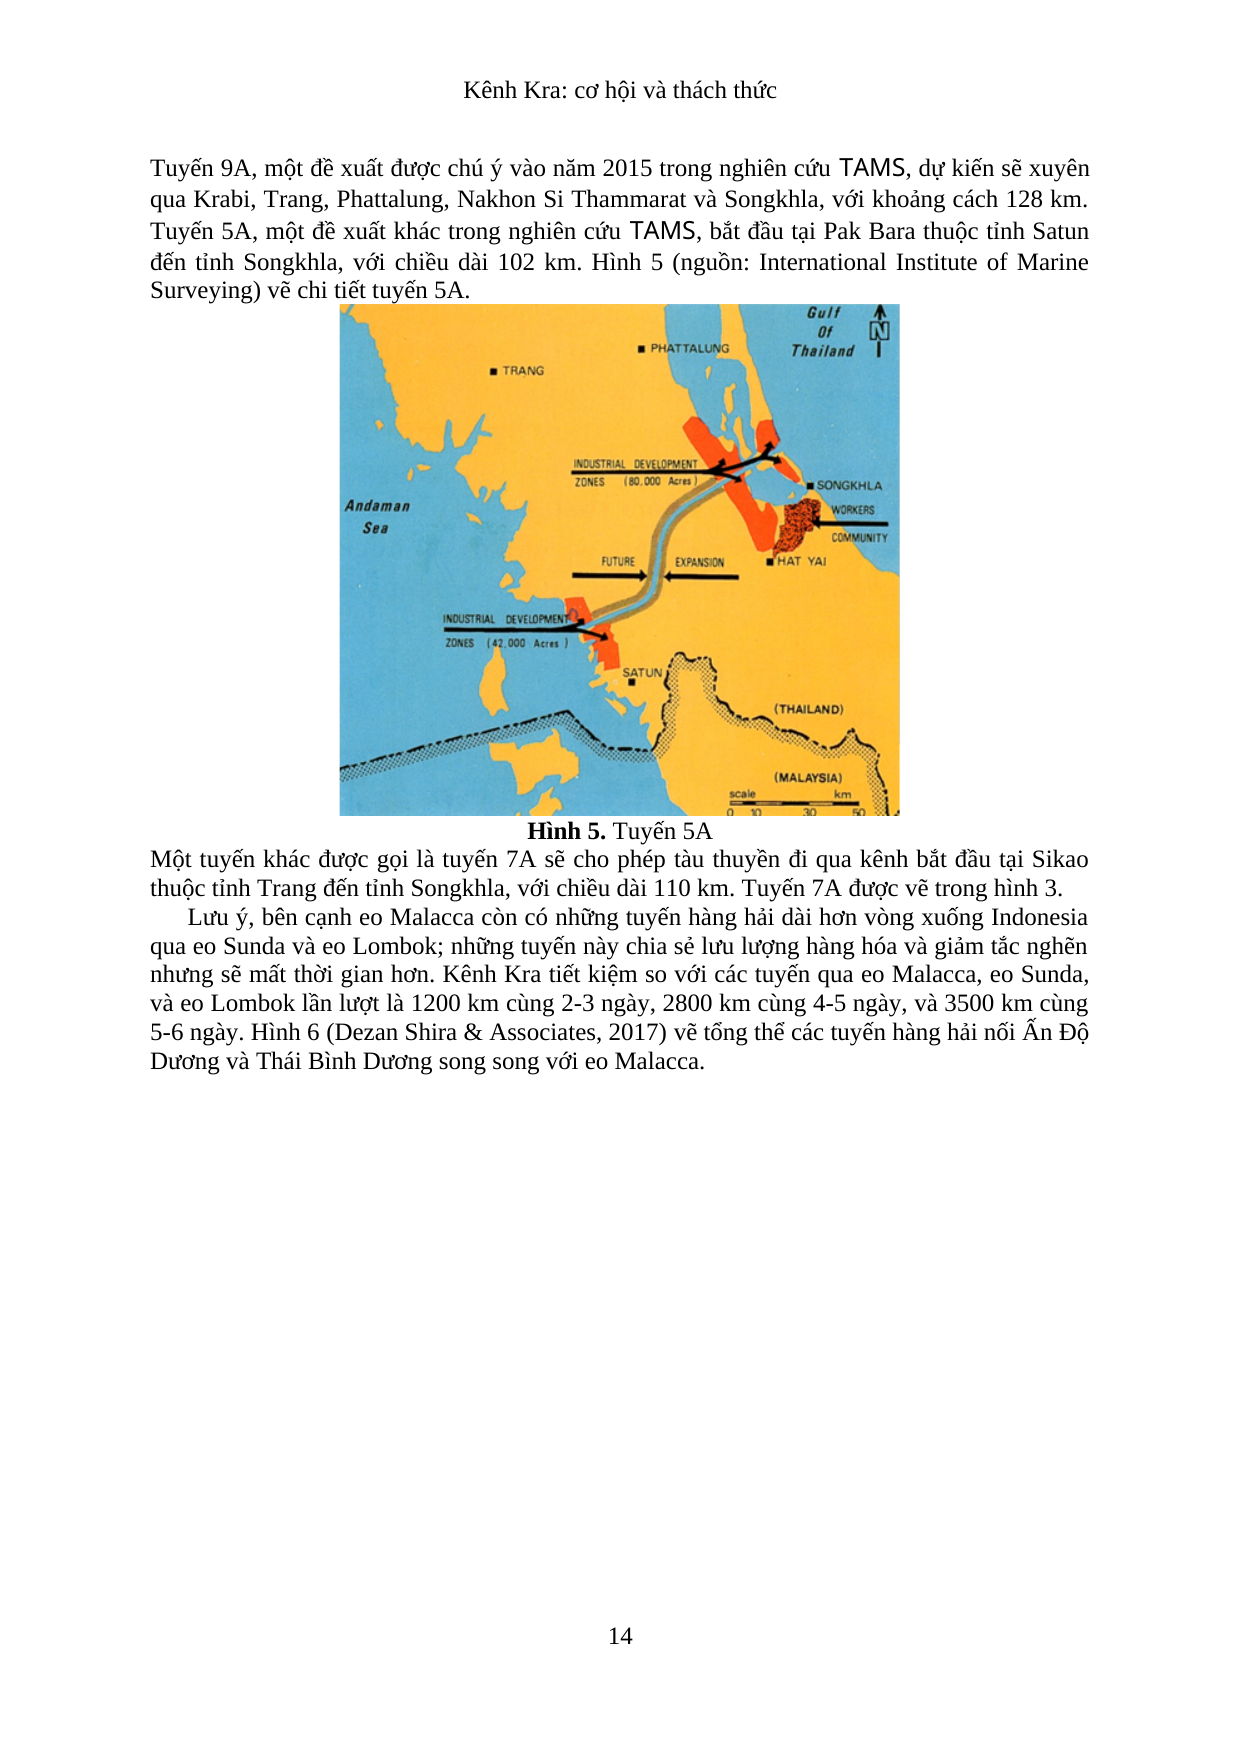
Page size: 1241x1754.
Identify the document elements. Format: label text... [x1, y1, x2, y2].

text Hình 5. Tuyến 5A [150, 816, 1090, 844]
text Một tuyến khác được gọi là tuyến 7A sẽ cho phép tàu thuyền đi qua kênh bắt đầu tại Sikao thuộc tỉnh Trang đến tỉnh Songkhla, với chiều dài 110 km. Tuyến 7A được vẽ trong hình 3. [150, 844, 1090, 902]
text Tuyến 9A, một đề xuất được chú ý vào năm 2015 trong nghiên cứu TAMS, dự kiến sẽ xuyên qua Krabi, Trang, Phattalung, Nakhon Si Thammarat và Songkhla, với khoảng cách 128 km. Tuyến 5A, một đề xuất khác trong nghiên cứu TAMS, bắt đầu tại Pak Bara thuộc tỉnh Satun đến tỉnh Songkhla, với chiều dài 102 km. Hình 5 (nguồn: International Institute of Marine Surveying) vẽ chi tiết tuyến 5A. [150, 150, 1090, 304]
text Lưu ý, bên cạnh eo Malacca còn có những tuyến hàng hải dài hơn vòng xuống Indonesia qua eo Sunda và eo Lombok; những tuyến này chia sẻ lưu lượng hàng hóa và giảm tắc nghẽn nhưng sẽ mất thời gian hơn. Kênh Kra tiết kiệm so với các tuyến qua eo Malacca, eo Sunda, và eo Lombok lần lượt là 1200 km cùng 2-3 ngày, 2800 km cùng 4-5 ngày, và 3500 km cùng 5-6 ngày. Hình 6 vẽ tổng thể các tuyến hàng hải nối Ấn Độ Dương và Thái Bình Dương song song với eo Malacca. [150, 902, 1090, 1074]
picture [339, 304, 901, 816]
